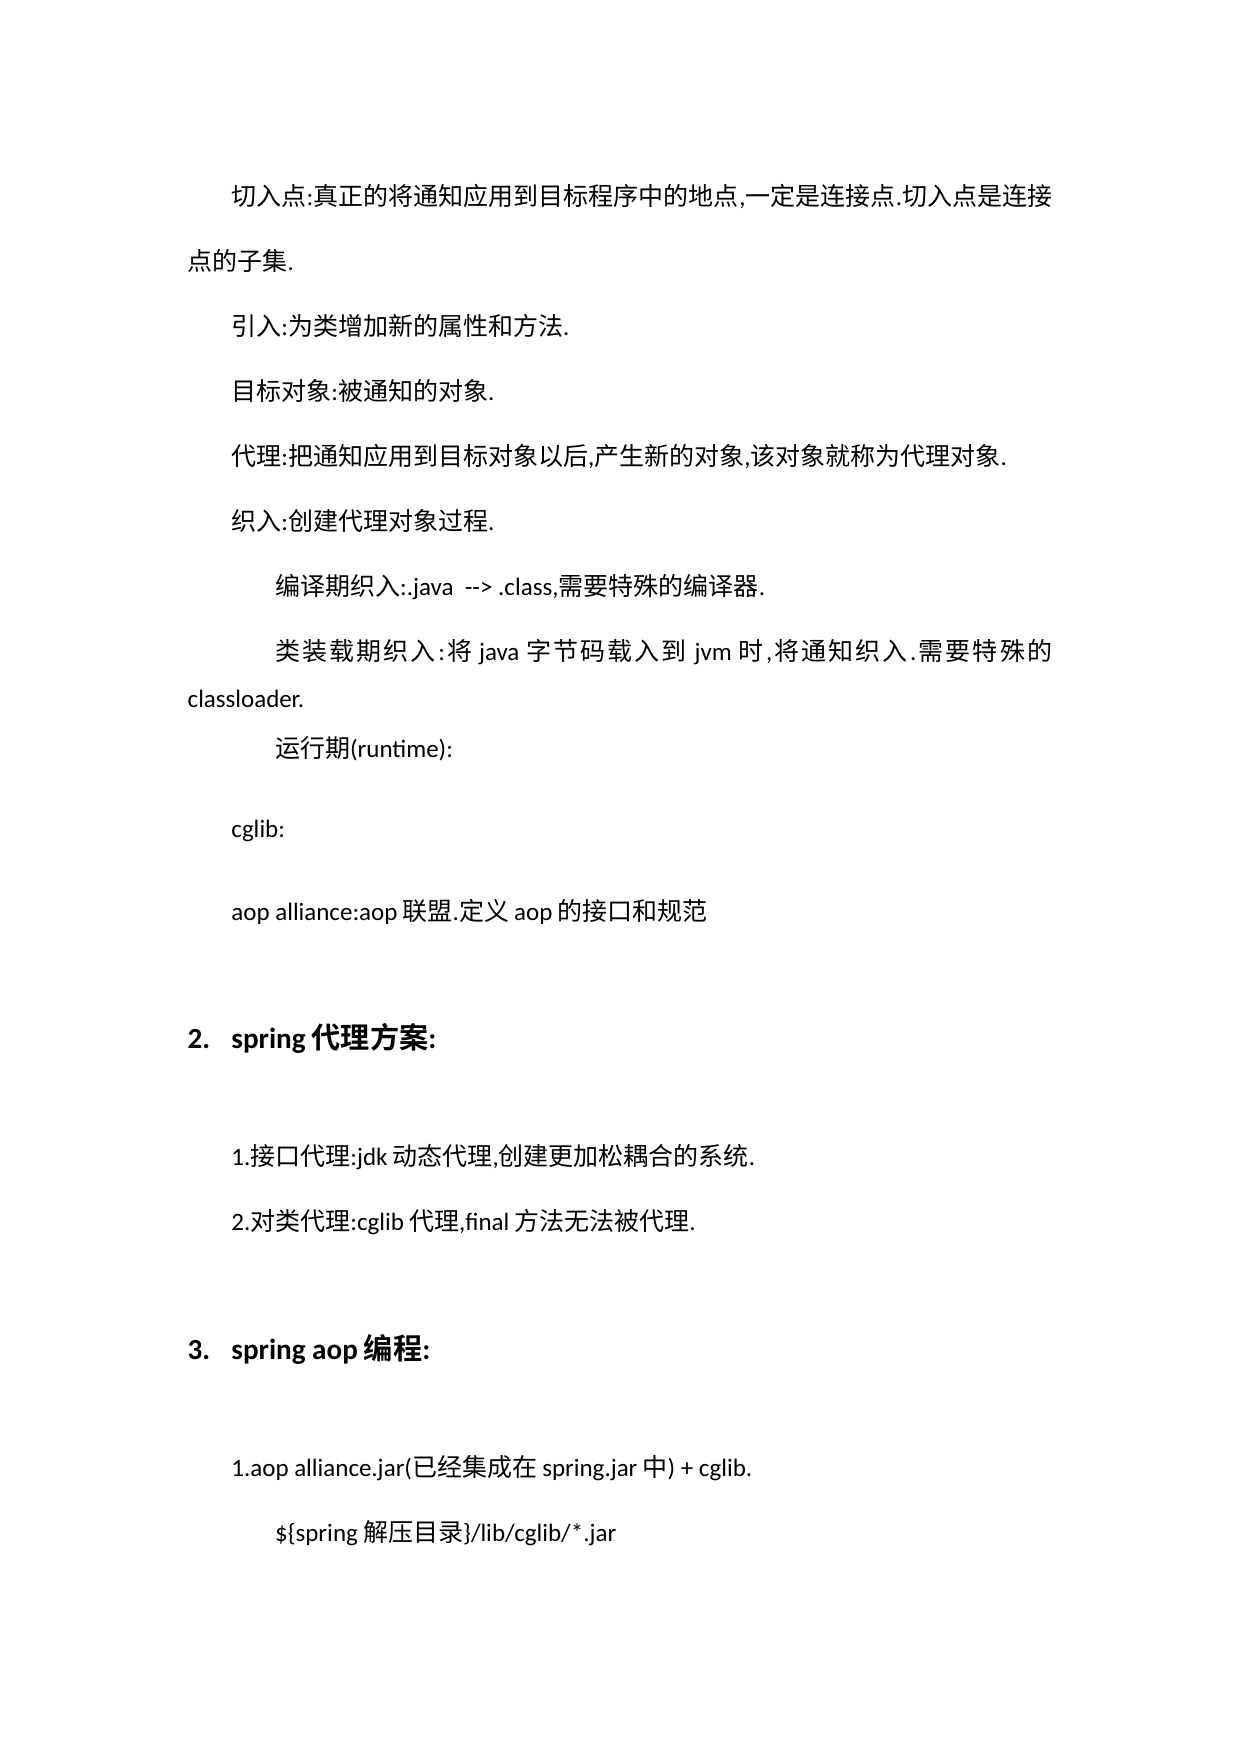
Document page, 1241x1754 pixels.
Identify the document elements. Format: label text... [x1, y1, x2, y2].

text 1.aop alliance.jar(已经集成在spring.jar中) + cglib. [187, 1433, 1053, 1498]
text 代理:把通知应用到目标对象以后,产生新的对象,该对象就称为代理对象. [187, 422, 1053, 487]
subtitle spring aop编程: [187, 1314, 1053, 1379]
text 类装载期织入:将java字节码载入到jvm时,将通知织入.需要特殊的classloader. [187, 617, 1053, 714]
text 编译期织入:.java --> .class,需要特殊的编译器. [187, 552, 1053, 617]
text 切入点:真正的将通知应用到目标程序中的地点,一定是连接点.切入点是连接点的子集. [187, 162, 1053, 292]
text ${spring解压目录}/lib/cglib/*.jar [187, 1498, 1053, 1563]
text aop alliance:aop联盟.定义aop的接口和规范 [187, 877, 1053, 942]
text 目标对象:被通知的对象. [187, 357, 1053, 422]
text 运行期(runtime): [187, 714, 1053, 779]
text 1.接口代理:jdk动态代理,创建更加松耦合的系统. [187, 1122, 1053, 1187]
subtitle spring代理方案: [187, 1004, 1053, 1069]
text 引入:为类增加新的属性和方法. [187, 292, 1053, 357]
text cglib: [187, 812, 1053, 844]
text 织入:创建代理对象过程. [187, 487, 1053, 552]
text 2.对类代理:cglib代理,final方法无法被代理. [187, 1187, 1053, 1252]
